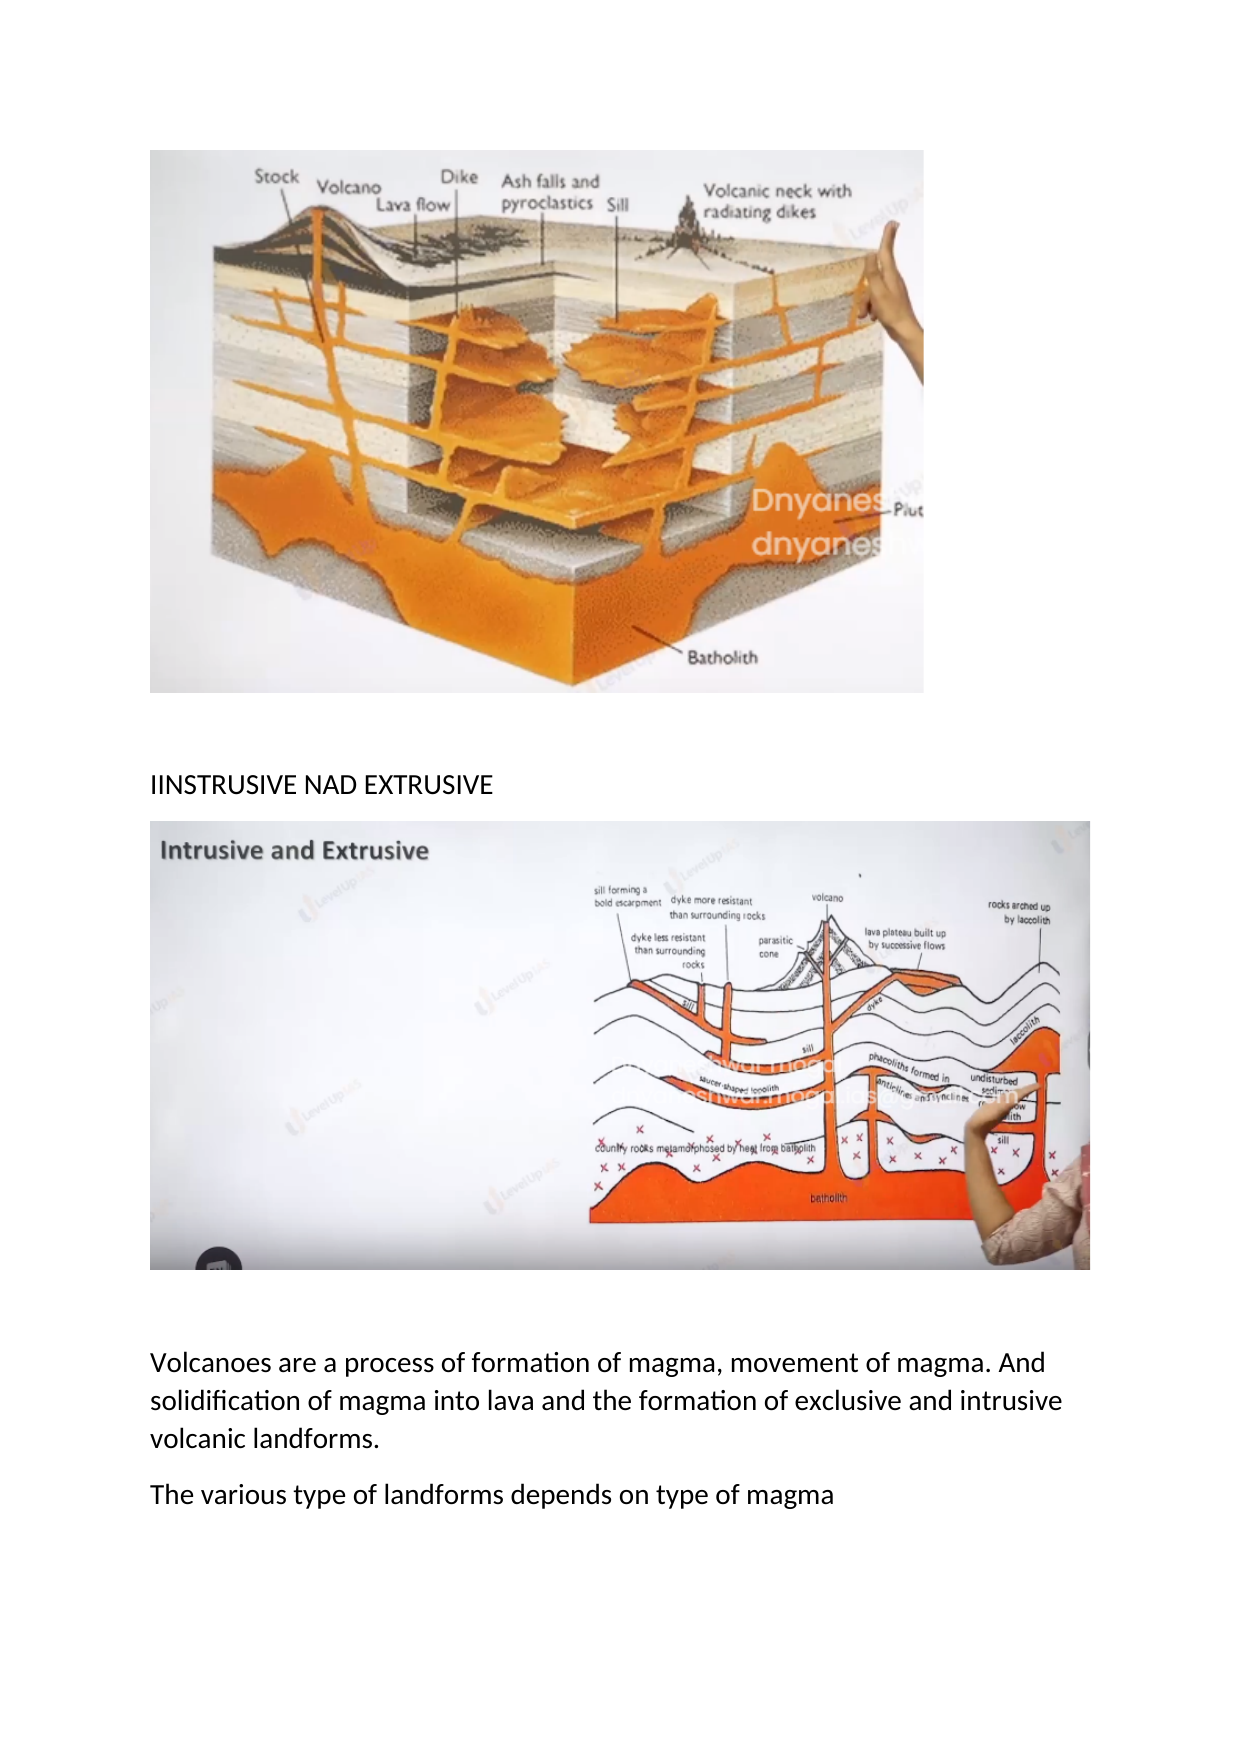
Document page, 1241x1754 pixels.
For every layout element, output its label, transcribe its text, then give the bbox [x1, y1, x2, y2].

text The various type of landforms depends on type of magma [150, 1476, 1090, 1511]
text Volcanoes are a process of formation of magma, movement of magma. And solidification of magma into lava and the formation of exclusive and intrusive volcanic landforms. [150, 1344, 1090, 1456]
picture [150, 821, 1091, 1270]
text IINSTRUSIVE NAD EXTRUSIVE [150, 766, 1090, 802]
picture [150, 150, 924, 693]
